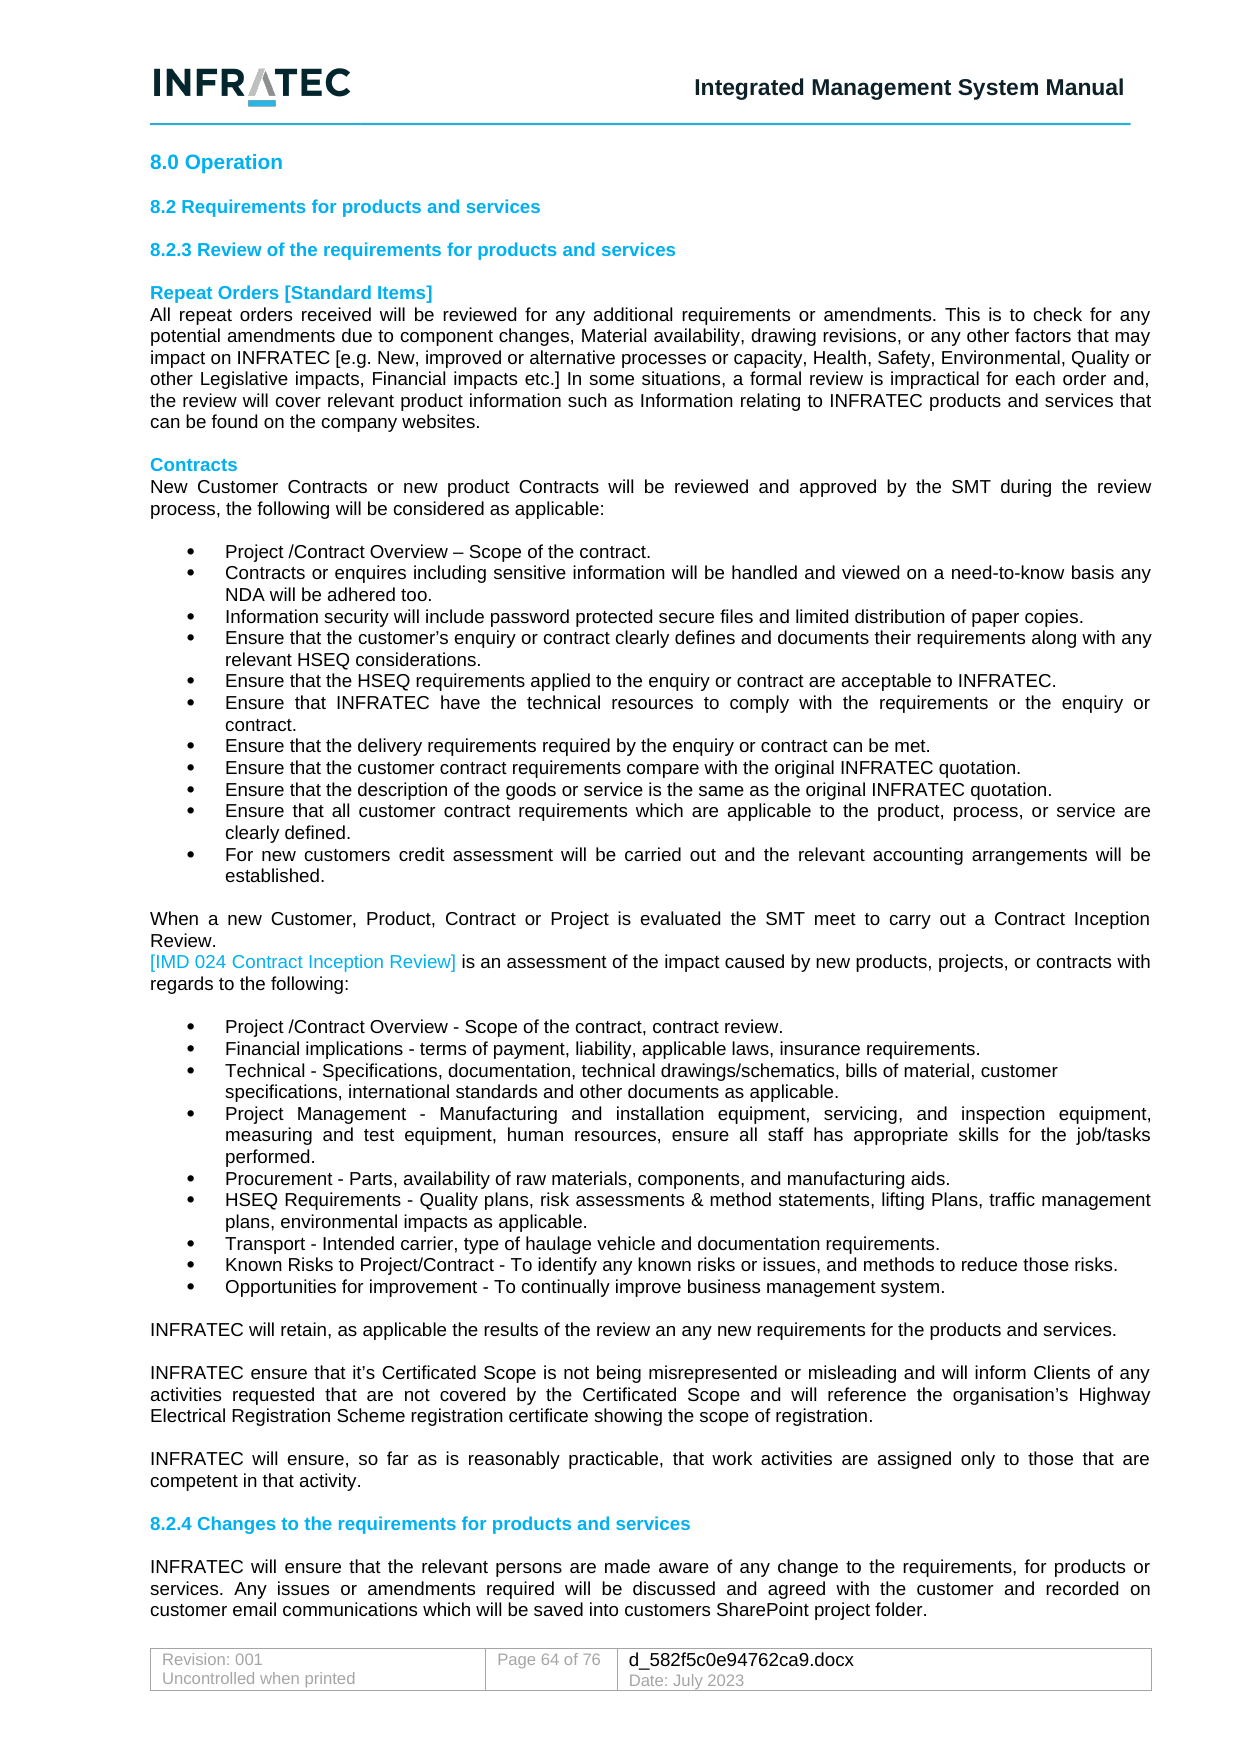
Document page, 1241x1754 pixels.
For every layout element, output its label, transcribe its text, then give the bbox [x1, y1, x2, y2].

text All repeat orders received will be reviewed for any additional requirements or amendments. This is to check for any potential amendments due to component changes, Material availability, drawing revisions, or any other factors that may impact on INFRATEC [e.g. New, improved or alternative processes or capacity, Health, Safety, Environmental, Quality or other Legislative impacts, Financial impacts etc.] In some situations, a formal review is impractical for each order and, the review will cover relevant product information such as Information relating to INFRATEC products and services that can be found on the company websites. [150, 303, 1152, 433]
list Project /Contract Overview – Scope of the contract. [187, 541, 1152, 562]
text 8.0 Operation [150, 150, 1152, 174]
text Repeat Orders [Standard Items] [150, 282, 1152, 303]
list Information security will include password protected secure files and limited distribution of paper copies. [187, 605, 1152, 627]
text 8.2 Requirements for products and services [150, 196, 1152, 217]
list Project /Contract Overview - Scope of the contract, contract review. [187, 1016, 1152, 1038]
text Contracts [150, 454, 1152, 476]
text When a new Customer, Product, Contract or Project is evaluated the SMT meet to carry out a Contract Inception Review. [150, 908, 1152, 951]
text 8.2.4 Changes to the requirements for products and services [150, 1513, 1152, 1534]
list For new customers credit assessment will be carried out and the relevant accounting arrangements will be established. [187, 843, 1152, 887]
list Technical - Specifications, documentation, technical drawings/schematics, bills of material, customer specifications, international standards and other documents as applicable. [187, 1059, 1152, 1103]
list HSEQ Requirements - Quality plans, risk assessments & method statements, lifting Plans, traffic management plans, environmental impacts as applicable. [187, 1189, 1152, 1232]
text INFRATEC will ensure, so far as is reasonably practicable, that work activities are assigned only to those that are competent in that activity. [150, 1448, 1152, 1491]
text INFRATEC ensure that it’s Certificated Scope is not being misrepresented or misleading and will inform Clients of any activities requested that are not covered by the Certificated Scope and will reference the organisation’s Highway Electrical Registration Scheme registration certificate showing the scope of registration. [150, 1362, 1152, 1427]
list Ensure that the HSEQ requirements applied to the enquiry or contract are acceptable to INFRATEC. [187, 670, 1152, 692]
list Project Management - Manufacturing and installation equipment, servicing, and inspection equipment, measuring and test equipment, human resources, ensure all staff has appropriate skills for the job/tasks performed. [187, 1103, 1152, 1167]
text INFRATEC will ensure that the relevant persons are made aware of any change to the requirements, for products or services. Any issues or amendments required will be discussed and agreed with the customer and recorded on customer email communications which will be saved into customers SharePoint project folder. [150, 1556, 1152, 1621]
list Ensure that the customer contract requirements compare with the original INFRATEC quotation. [187, 757, 1152, 778]
list Opportunities for improvement - To continually improve business management system. [187, 1276, 1152, 1297]
text INFRATEC will retain, as applicable the results of the review an any new requirements for the products and services. [150, 1319, 1152, 1340]
list Ensure that the description of the goods or service is the same as the original INFRATEC quotation. [187, 778, 1152, 800]
list Known Risks to Project/Contract - To identify any known risks or issues, and methods to reduce those risks. [187, 1254, 1152, 1276]
list Transport - Intended carrier, type of haulage vehicle and documentation requirements. [187, 1232, 1152, 1254]
text [IMD 024 Contract Inception Review] is an assessment of the impact caused by new products, projects, or contracts with regards to the following: [150, 951, 1152, 994]
text New Customer Contracts or new product Contracts will be reviewed and approved by the SMT during the review process, the following will be considered as applicable: [150, 476, 1152, 519]
list Financial implications - terms of payment, liability, applicable laws, insurance requirements. [187, 1038, 1152, 1059]
list Ensure that the delivery requirements required by the enquiry or contract can be met. [187, 735, 1152, 757]
list Contracts or enquires including sensitive information will be handled and viewed on a need-to-know basis any NDA will be adhered too. [187, 562, 1152, 605]
list Ensure that INFRATEC have the technical resources to comply with the requirements or the enquiry or contract. [187, 692, 1152, 735]
list Ensure that all customer contract requirements which are applicable to the product, process, or service are clearly defined. [187, 800, 1152, 843]
list Ensure that the customer’s enquiry or contract clearly defines and documents their requirements along with any relevant HSEQ considerations. [187, 627, 1152, 670]
text 8.2.3 Review of the requirements for products and services [150, 239, 1152, 260]
list Procurement - Parts, availability of raw materials, components, and manufacturing aids. [187, 1167, 1152, 1189]
